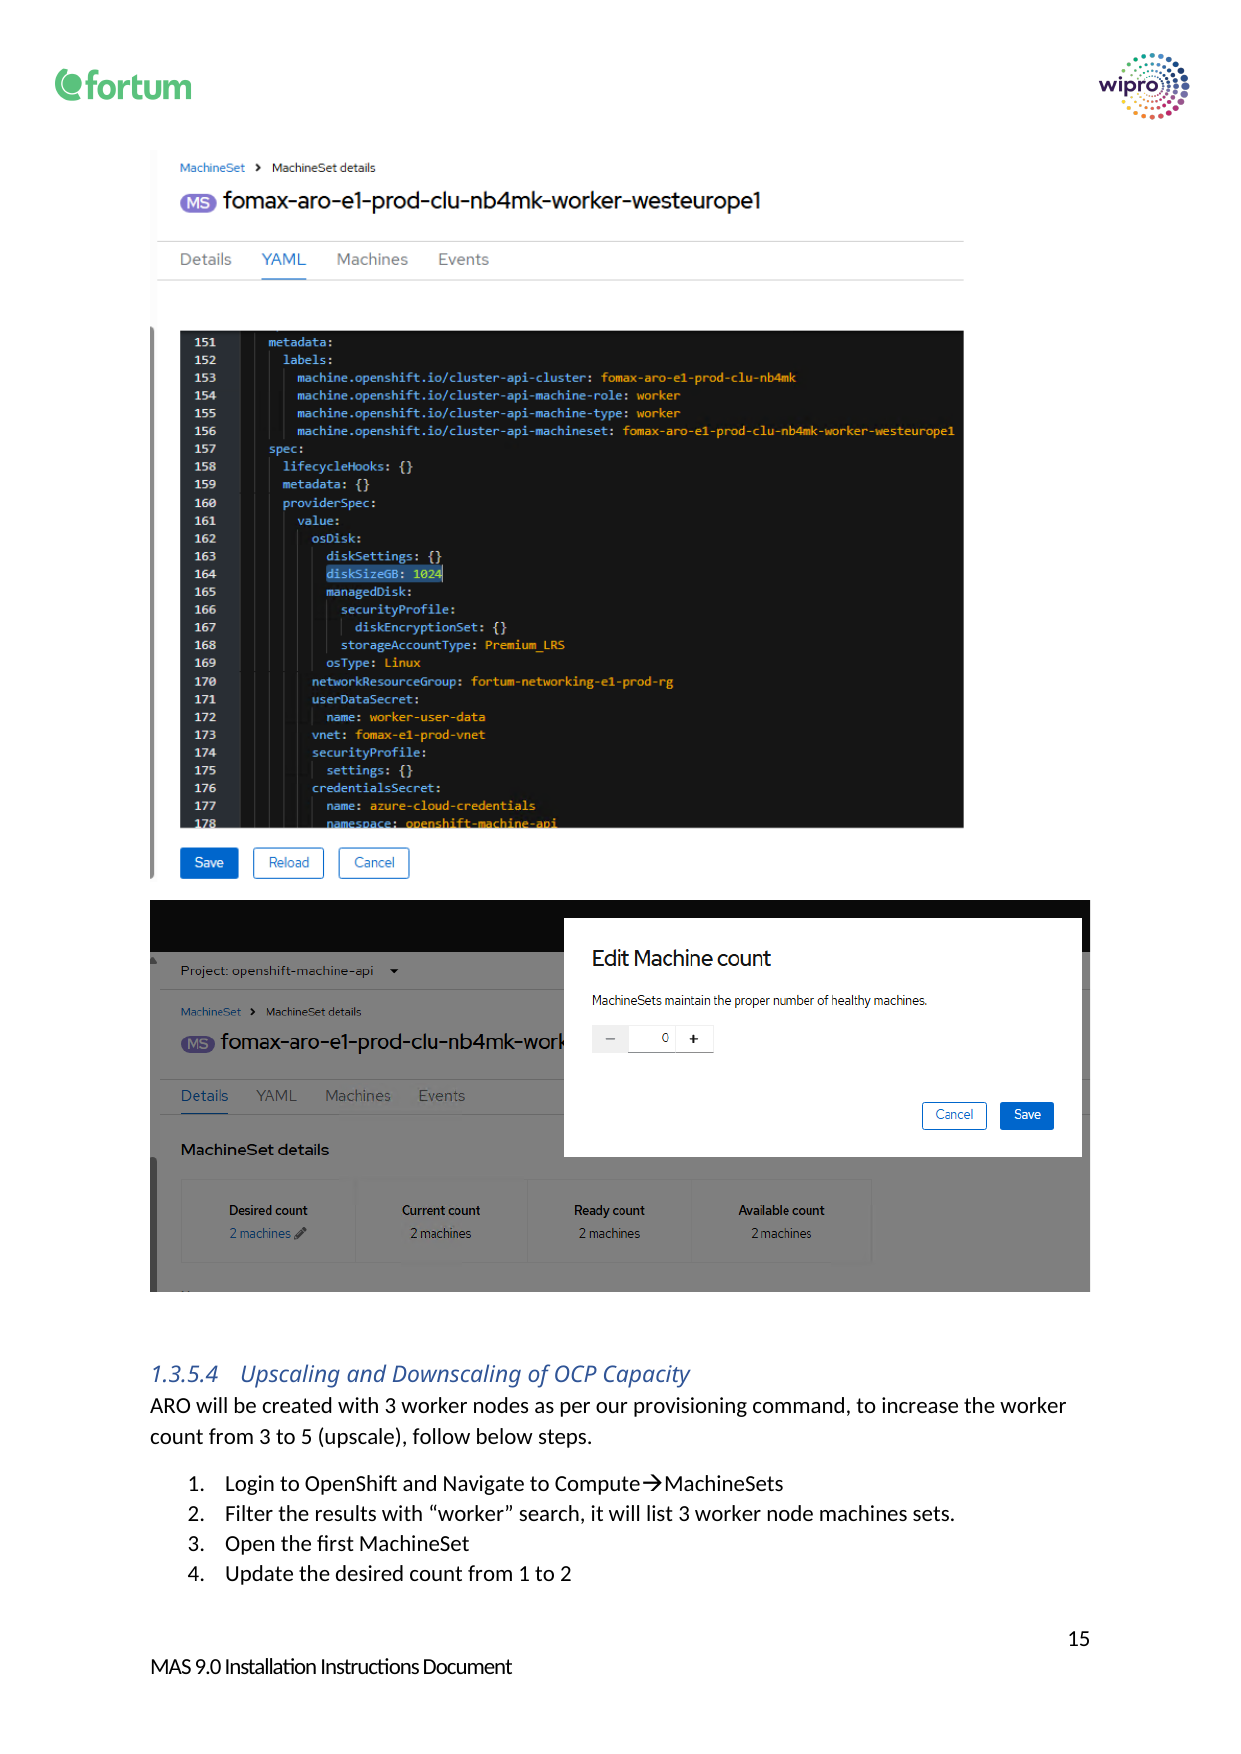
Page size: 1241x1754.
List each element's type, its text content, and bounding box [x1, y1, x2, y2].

list Open the first MachineSet [187, 1529, 1090, 1557]
picture [53, 49, 193, 120]
picture [150, 900, 1091, 1292]
picture [1084, 30, 1204, 142]
list Login to OpenShift and Navigate to ComputeMachineSets [187, 1469, 1090, 1497]
list Filter the results with “worker” search, it will list 3 worker node machines sets. [187, 1499, 1090, 1527]
list Update the desired count from 1 to 2 [187, 1559, 1090, 1587]
picture [150, 150, 964, 882]
text ARO will be created with 3 worker nodes as per our provisioning command, to increase the worker count from 3 to 5 (upscale), follow below steps. [150, 1392, 1090, 1450]
subtitle Upscaling and Downscaling of OCP Capacity [150, 1358, 1090, 1389]
